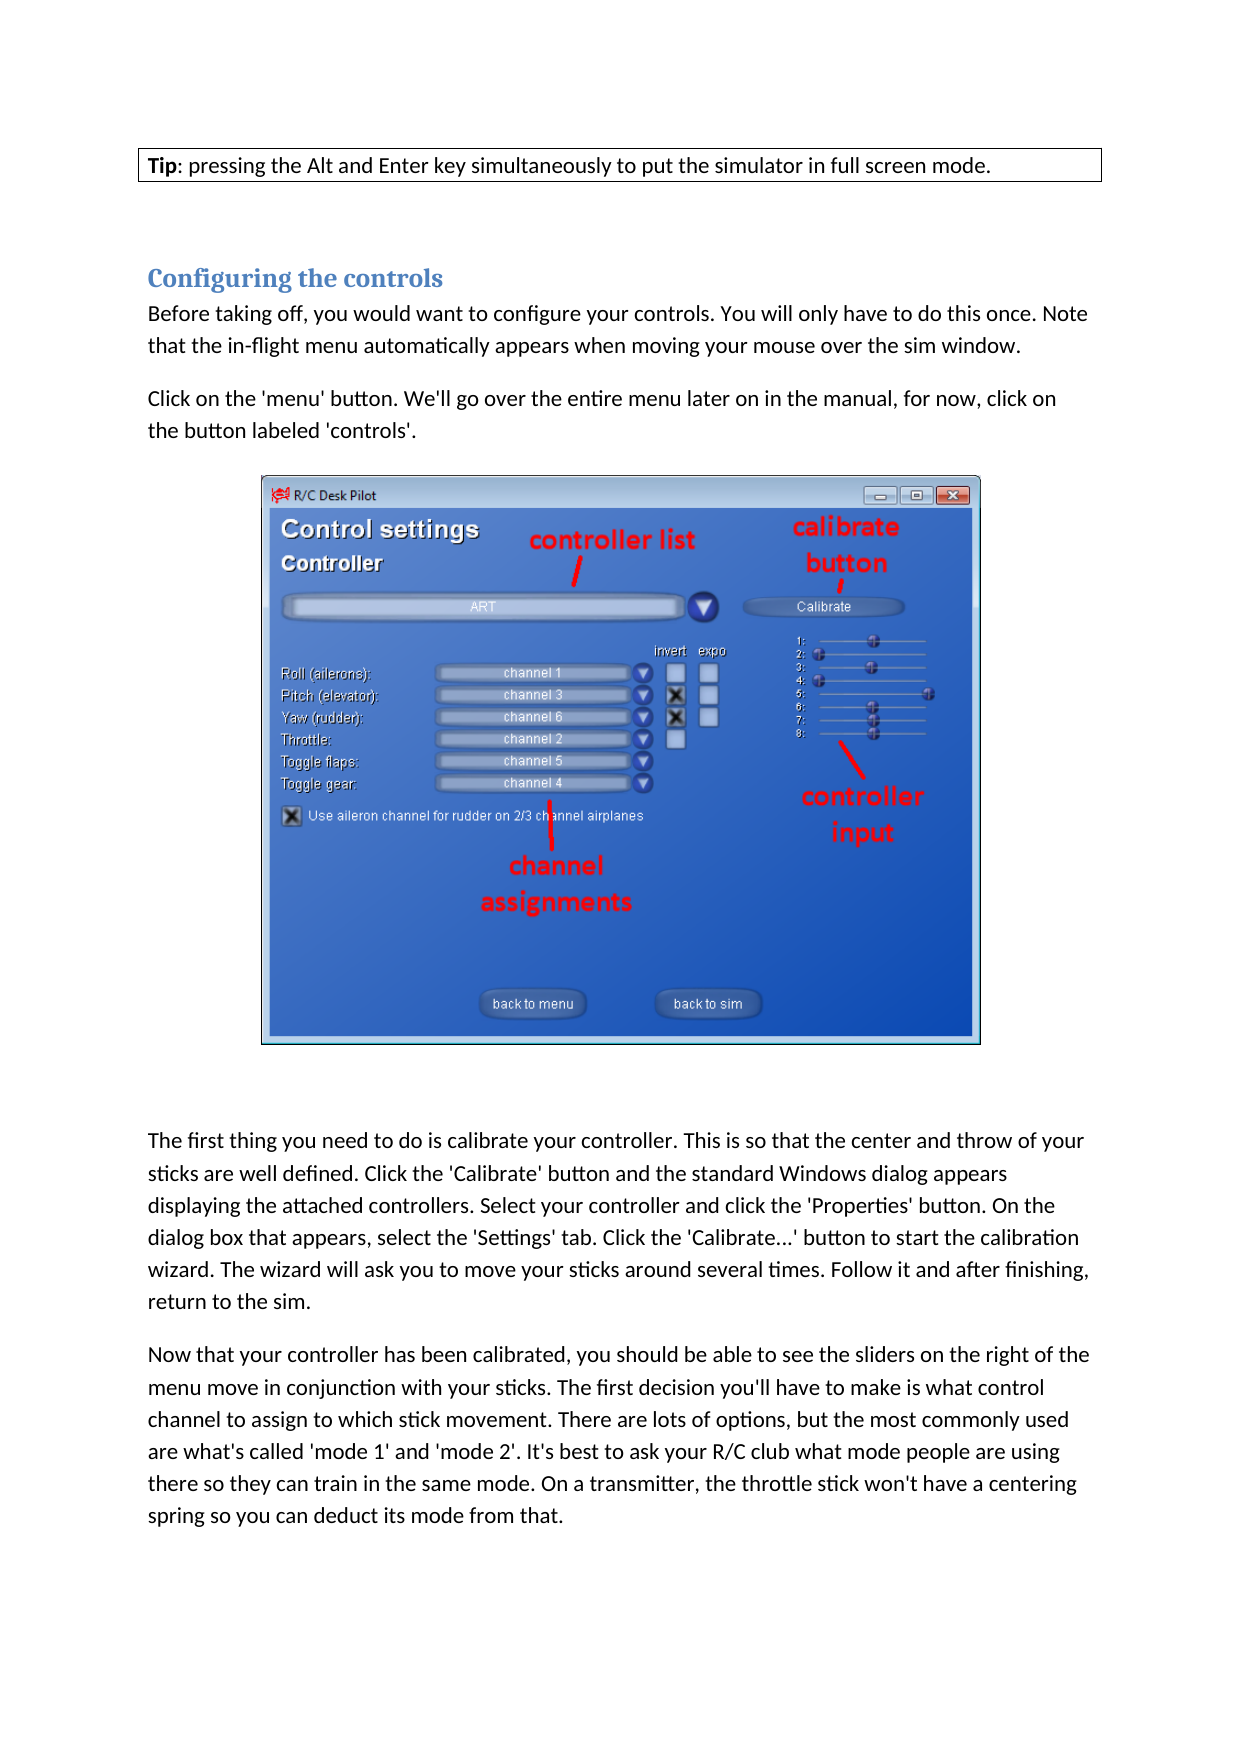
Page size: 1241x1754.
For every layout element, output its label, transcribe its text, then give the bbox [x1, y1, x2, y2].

text Before taking off, you would want to configure your controls. You will only have to do this once. Note that the in-flight menu automatically appears when moving your mouse over the sim window. [148, 299, 1093, 359]
subtitle Configuring the controls [148, 263, 1093, 294]
text The first thing you need to do is calibrate your controller. This is so that the center and throw of your sticks are well defined. Click the 'Calibrate' button and the standard Windows dialog appears displaying the attached controllers. Select your controller and click the 'Properties' button. On the dialog box that appears, select the 'Settings' tab. Click the 'Calibrate...' button to start the calibration wizard. The wizard will ask you to move your sticks around several times. Follow it and after finishing, return to the sim. [148, 1126, 1093, 1315]
text Now that your controller has been calibrated, you should be able to see the sliders on the right of the menu move in conjunction with your sticks. The first decision you'll have to make is what control channel to assign to which stick movement. There are lots of options, but the most commonly used are what's called 'mode 1' and 'mode 2'. It's best to ask your R/C club what mode people are using there so they can train in the same mode. On a transmitter, the throttle stick won't have a centering spring so you can deduct its mode from that. [148, 1340, 1093, 1529]
text Tip: pressing the Alt and Enter key simultaneously to put the simulator in full screen mode. [139, 149, 1101, 181]
text Click on the 'menu' button. We'll go over the entire menu later on in the manual, for now, click on the button labeled 'controls'. [148, 384, 1093, 444]
